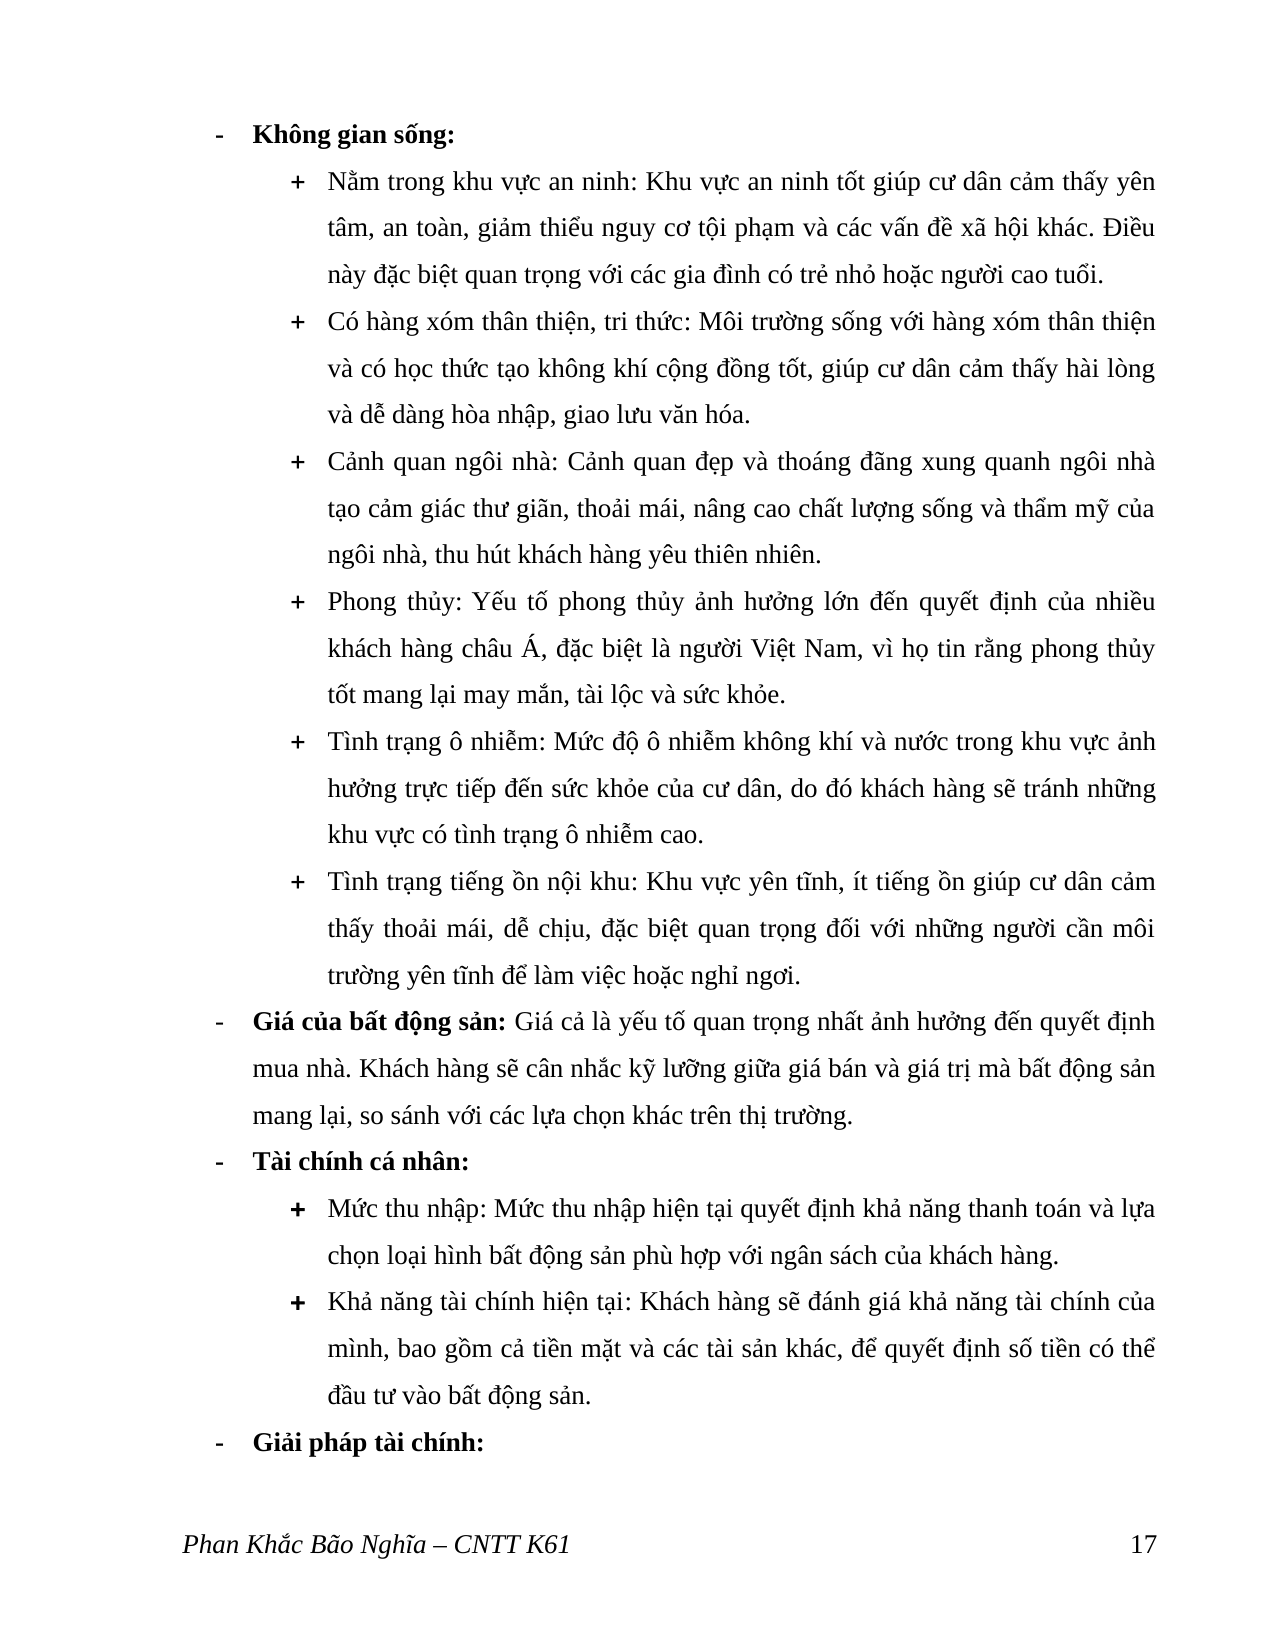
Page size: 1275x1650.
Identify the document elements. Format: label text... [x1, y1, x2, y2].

list Có hàng xóm thân thiện, tri thức: Môi trường sống với hàng xóm thân thiện và có học thức tạo không khí cộng đồng tốt, giúp cư dân cảm thấy hài lòng và dễ dàng hòa nhập, giao lưu văn hóa. [290, 305, 1157, 429]
list Khả năng tài chính hiện tại: Khách hàng sẽ đánh giá khả năng tài chính của mình, bao gồm cả tiền mặt và các tài sản khác, để quyết định số tiền có thể đầu tư vào bất động sản. [290, 1286, 1157, 1410]
list Nằm trong khu vực an ninh: Khu vực an ninh tốt giúp cư dân cảm thấy yên tâm, an toàn, giảm thiểu nguy cơ tội phạm và các vấn đề xã hội khác. Điều này đặc biệt quan trọng với các gia đình có trẻ nhỏ hoặc người cao tuổi. [290, 165, 1157, 289]
list Giải pháp tài chính: [215, 1426, 1157, 1457]
list Tài chính cá nhân: [215, 1145, 1157, 1177]
list Tình trạng tiếng ồn nội khu: Khu vực yên tĩnh, ít tiếng ồn giúp cư dân cảm thấy thoải mái, dễ chịu, đặc biệt quan trọng đối với những người cần môi trường yên tĩnh để làm việc hoặc nghỉ ngơi. [290, 865, 1157, 990]
list Cảnh quan ngôi nhà: Cảnh quan đẹp và thoáng đãng xung quanh ngôi nhà tạo cảm giác thư giãn, thoải mái, nâng cao chất lượng sống và thẩm mỹ của ngôi nhà, thu hút khách hàng yêu thiên nhiên. [290, 445, 1157, 569]
list Không gian sống: [215, 118, 1157, 149]
list Giá của bất động sản: Giá cả là yếu tố quan trọng nhất ảnh hưởng đến quyết định mua nhà. Khách hàng sẽ cân nhắc kỹ lưỡng giữa giá bán và giá trị mà bất động sản mang lại, so sánh với các lựa chọn khác trên thị trường. [215, 1005, 1157, 1130]
list Mức thu nhập: Mức thu nhập hiện tại quyết định khả năng thanh toán và lựa chọn loại hình bất động sản phù hợp với ngân sách của khách hàng. [290, 1192, 1157, 1270]
list Tình trạng ô nhiễm: Mức độ ô nhiễm không khí và nước trong khu vực ảnh hưởng trực tiếp đến sức khỏe của cư dân, do đó khách hàng sẽ tránh những khu vực có tình trạng ô nhiễm cao. [290, 725, 1157, 850]
list Phong thủy: Yếu tố phong thủy ảnh hưởng lớn đến quyết định của nhiều khách hàng châu Á, đặc biệt là người Việt Nam, vì họ tin rằng phong thủy tốt mang lại may mắn, tài lộc và sức khỏe. [290, 585, 1157, 710]
